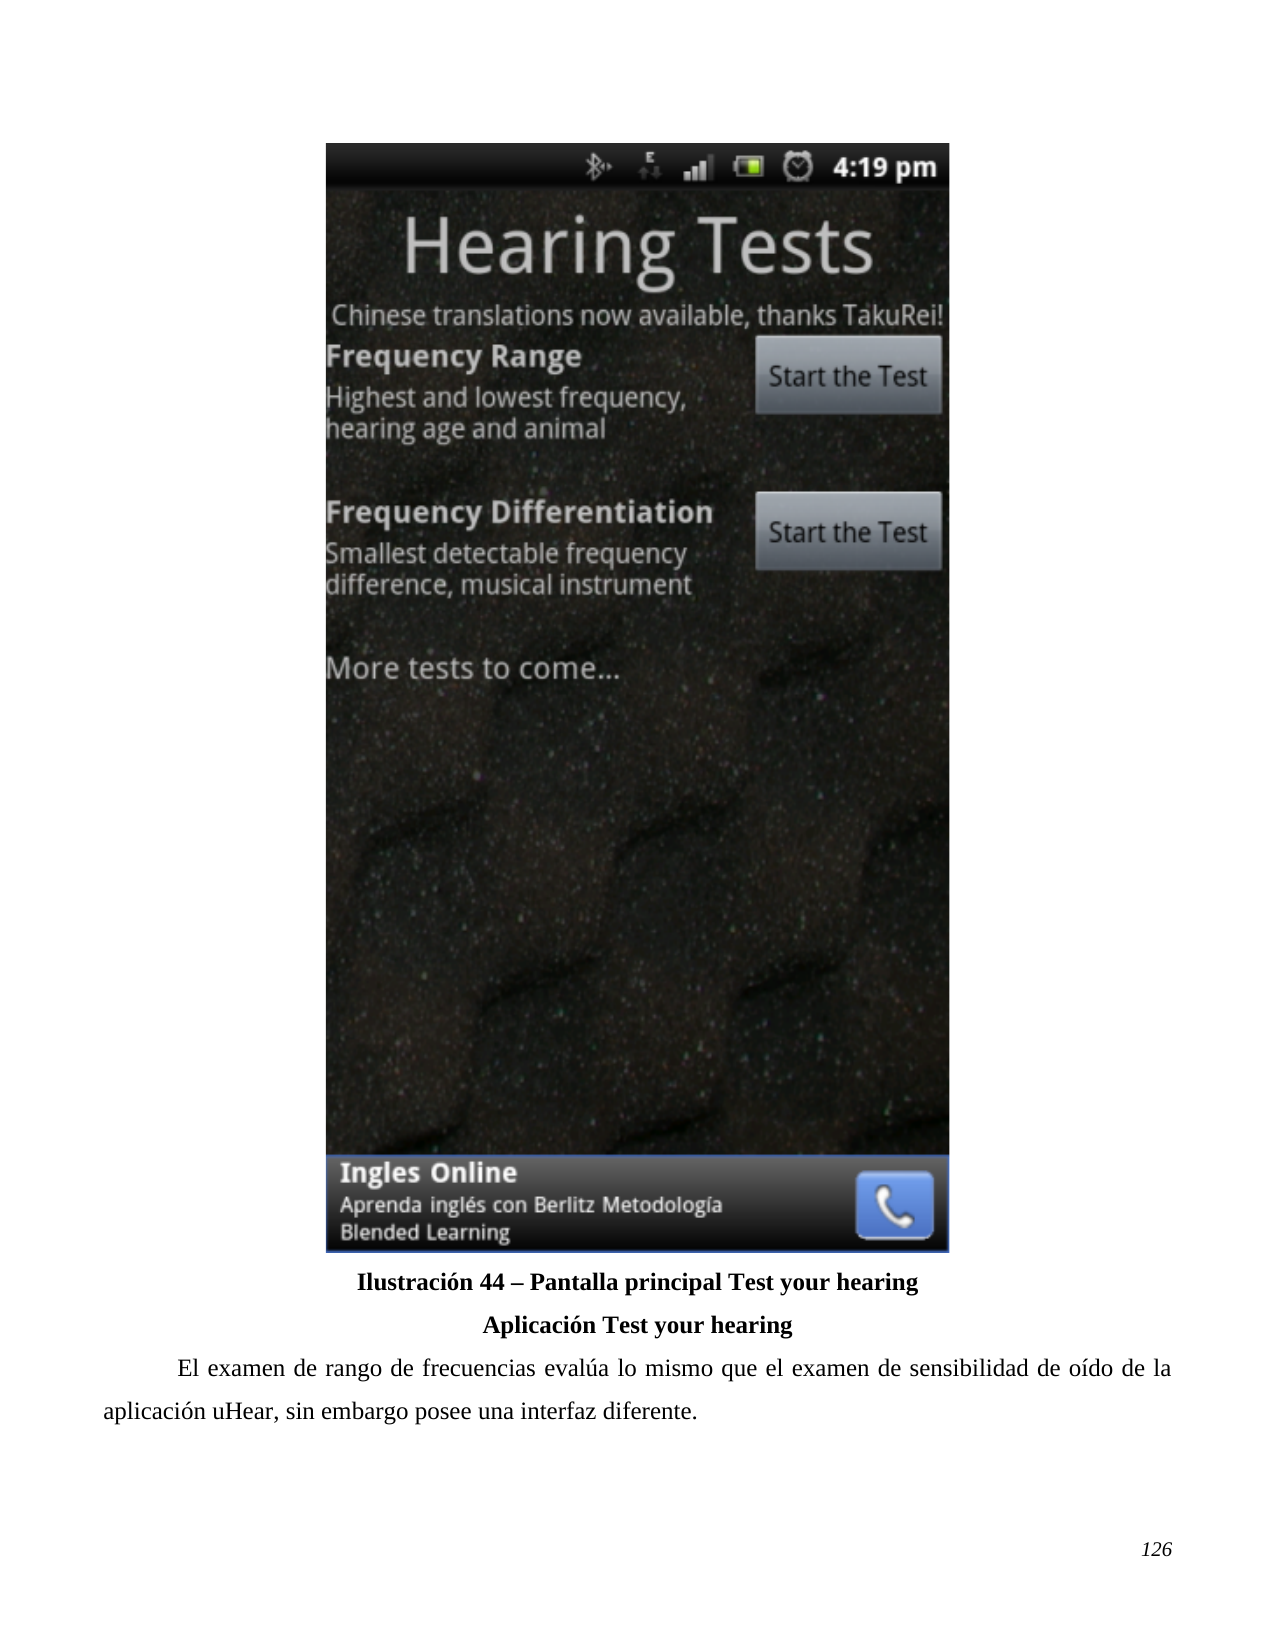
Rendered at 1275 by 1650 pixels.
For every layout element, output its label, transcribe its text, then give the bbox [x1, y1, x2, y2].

text El examen de rango de frecuencias evalúa lo mismo que el examen de sensibilidad de oído de la aplicación uHear, sin embargo posee una interfaz diferente. [103, 1353, 1172, 1425]
text Ilustración 44 – Pantalla principal Test your hearing [103, 1267, 1172, 1296]
picture [325, 143, 950, 1253]
text Aplicación Test your hearing [103, 1310, 1172, 1339]
